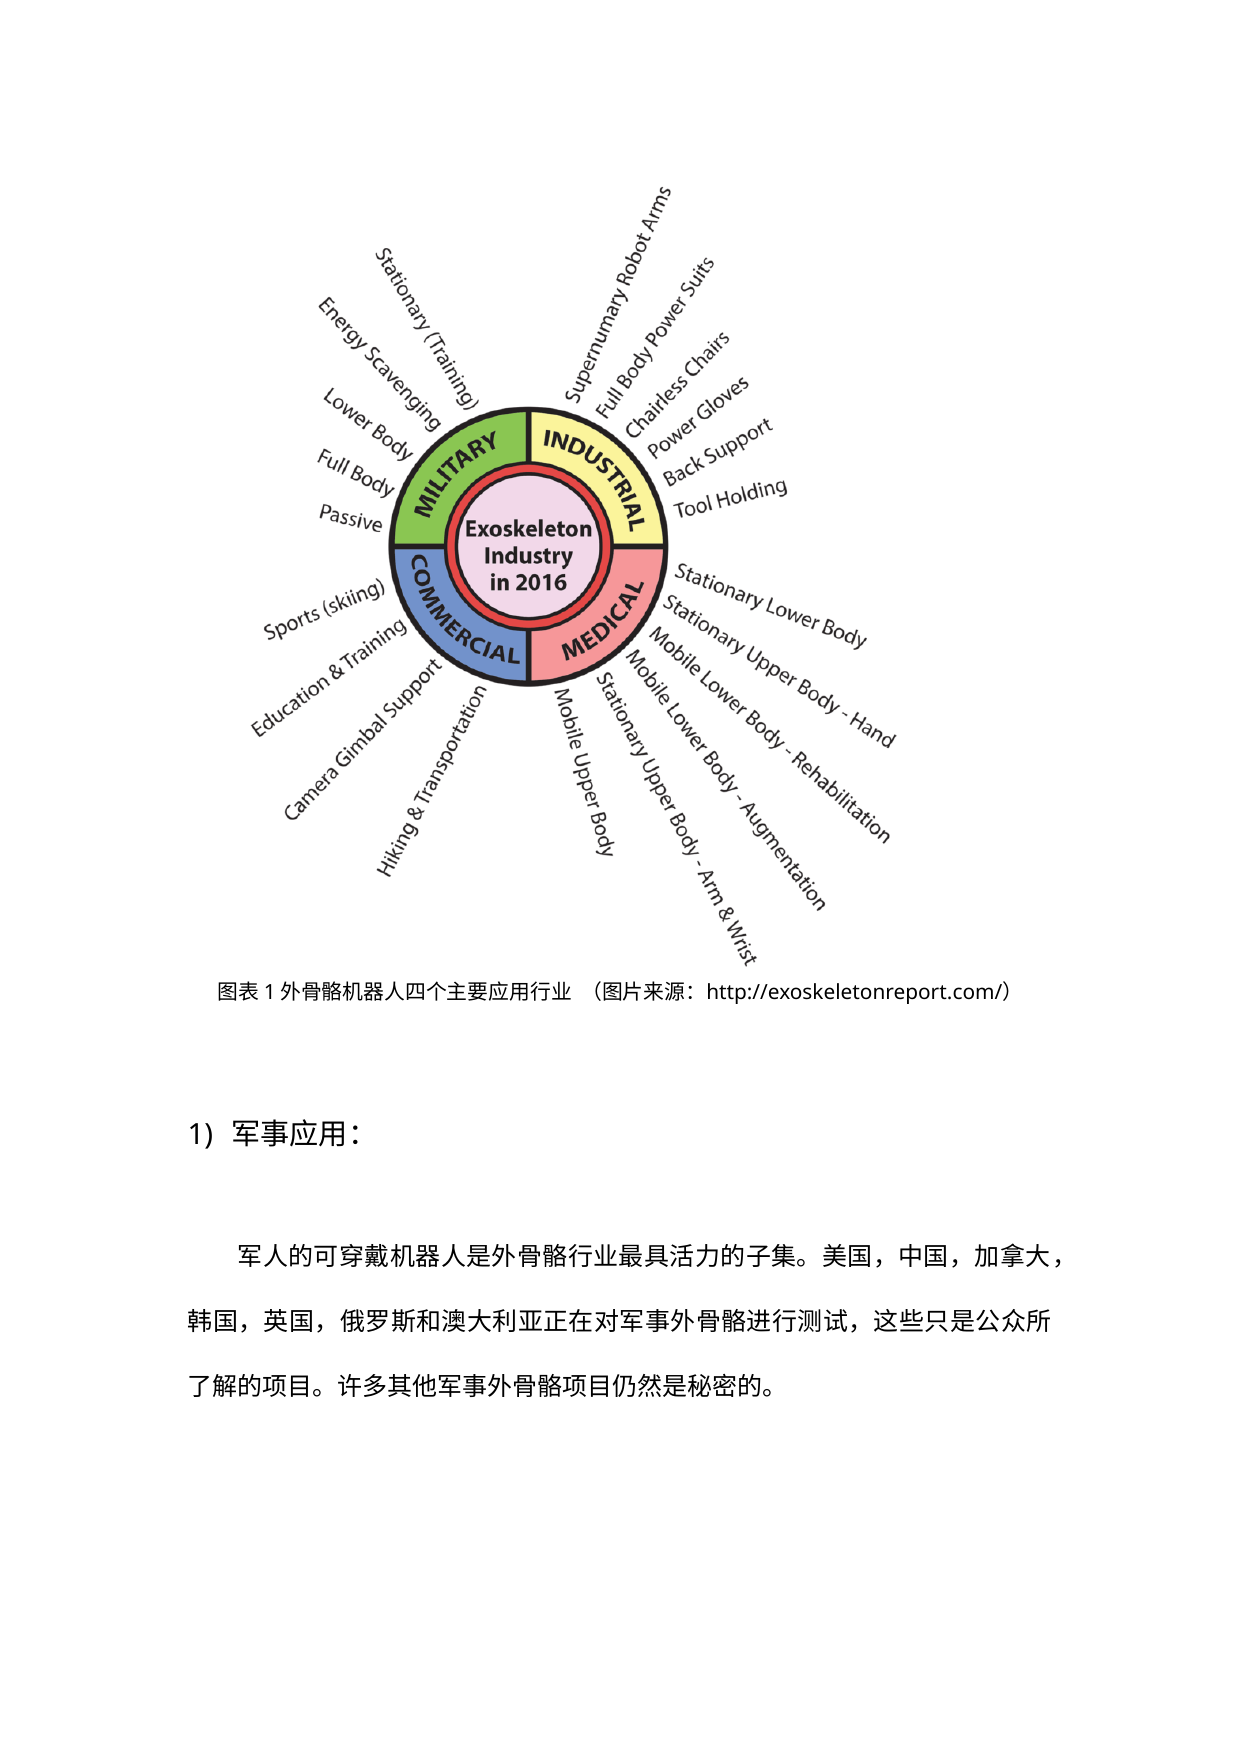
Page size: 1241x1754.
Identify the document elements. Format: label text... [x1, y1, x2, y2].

picture [237, 162, 916, 971]
text 图表 1 外骨骼机器人四个主要应用行业 （图片来源：http://exoskeletonreport.com/） [187, 974, 1053, 1007]
subtitle 军事应用： [187, 1099, 1053, 1164]
text 军人的可穿戴机器人是外骨骼行业最具活力的子集。美国，中国，加拿大，韩国，英国，俄罗斯和澳大利亚正在对军事外骨骼进行测试，这些只是公众所了解的项目。许多其他军事外骨骼项目仍然是秘密的。 [187, 1222, 1053, 1417]
